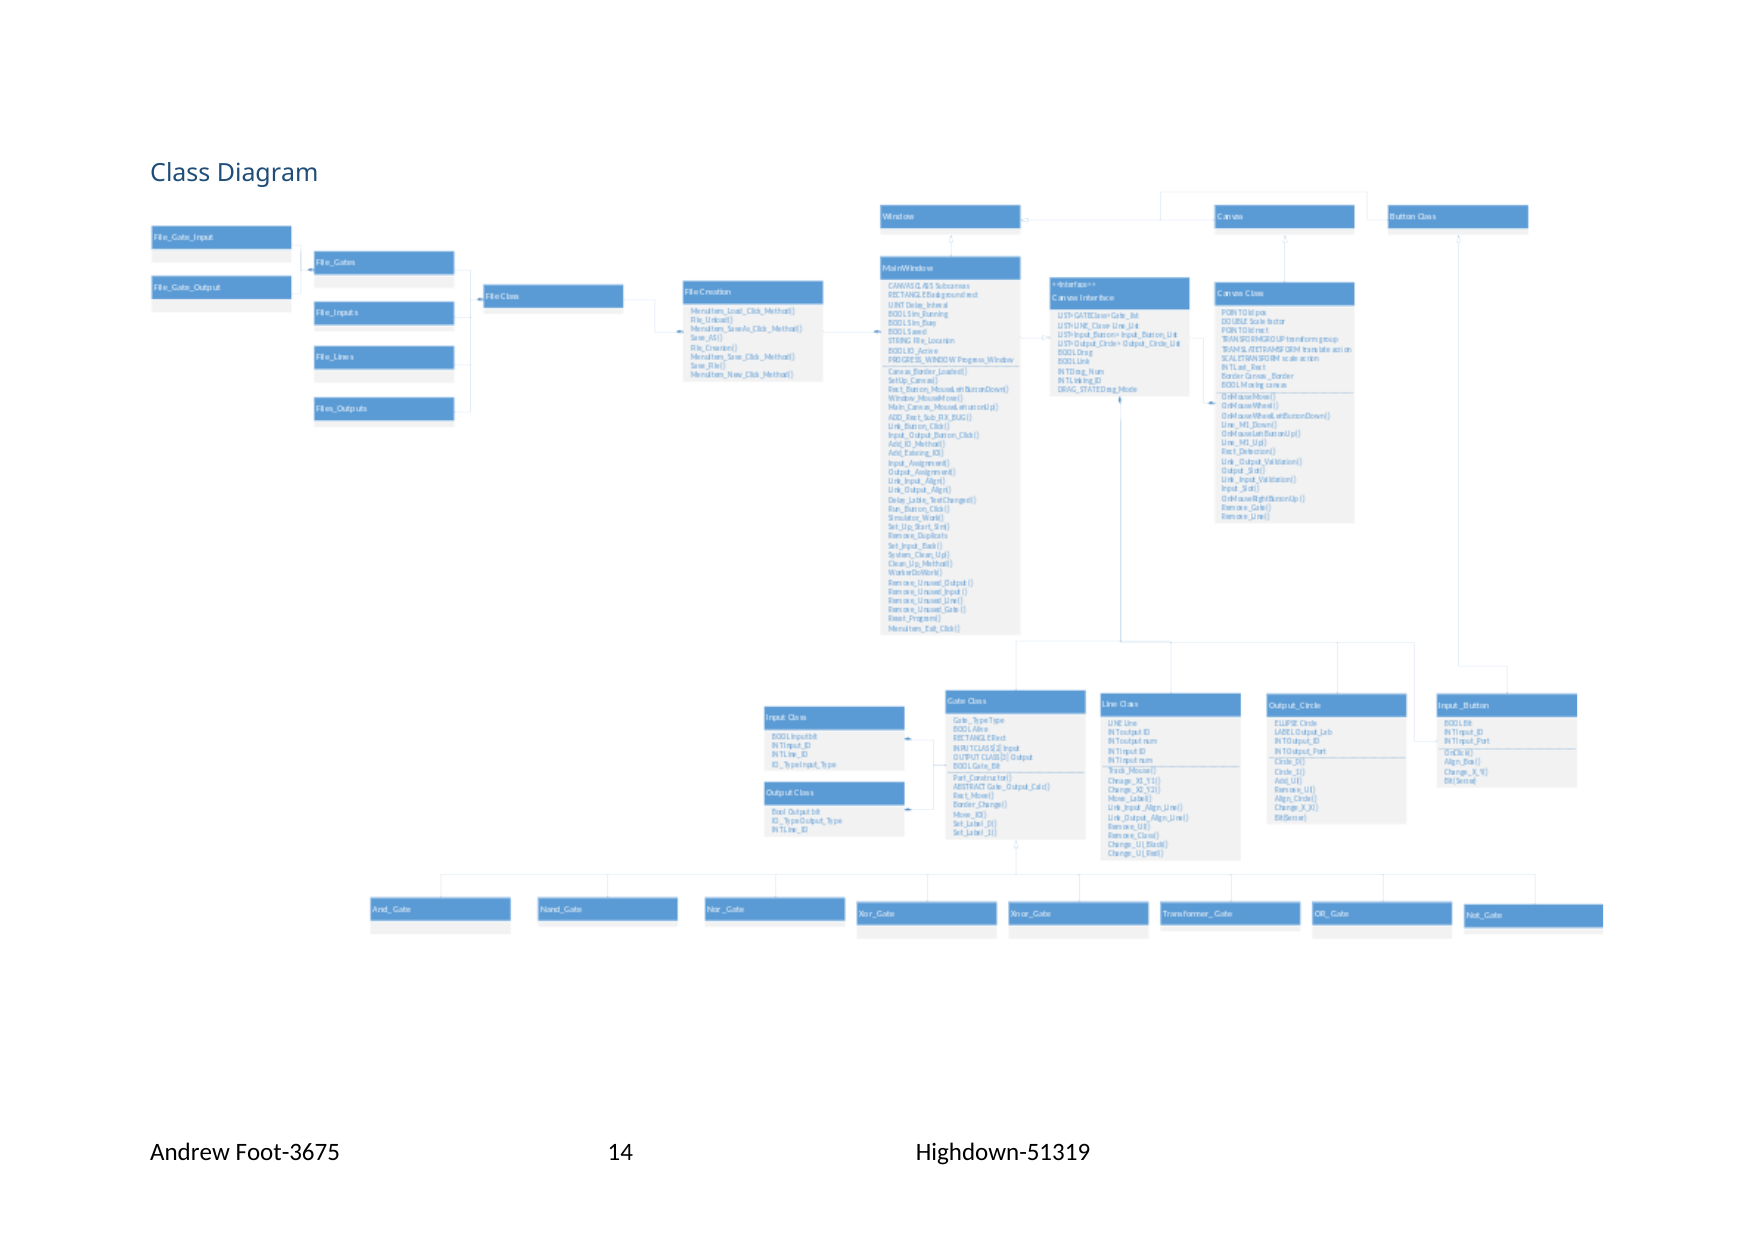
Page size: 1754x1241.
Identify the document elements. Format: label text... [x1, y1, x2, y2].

subtitle Class Diagram [150, 154, 1604, 188]
